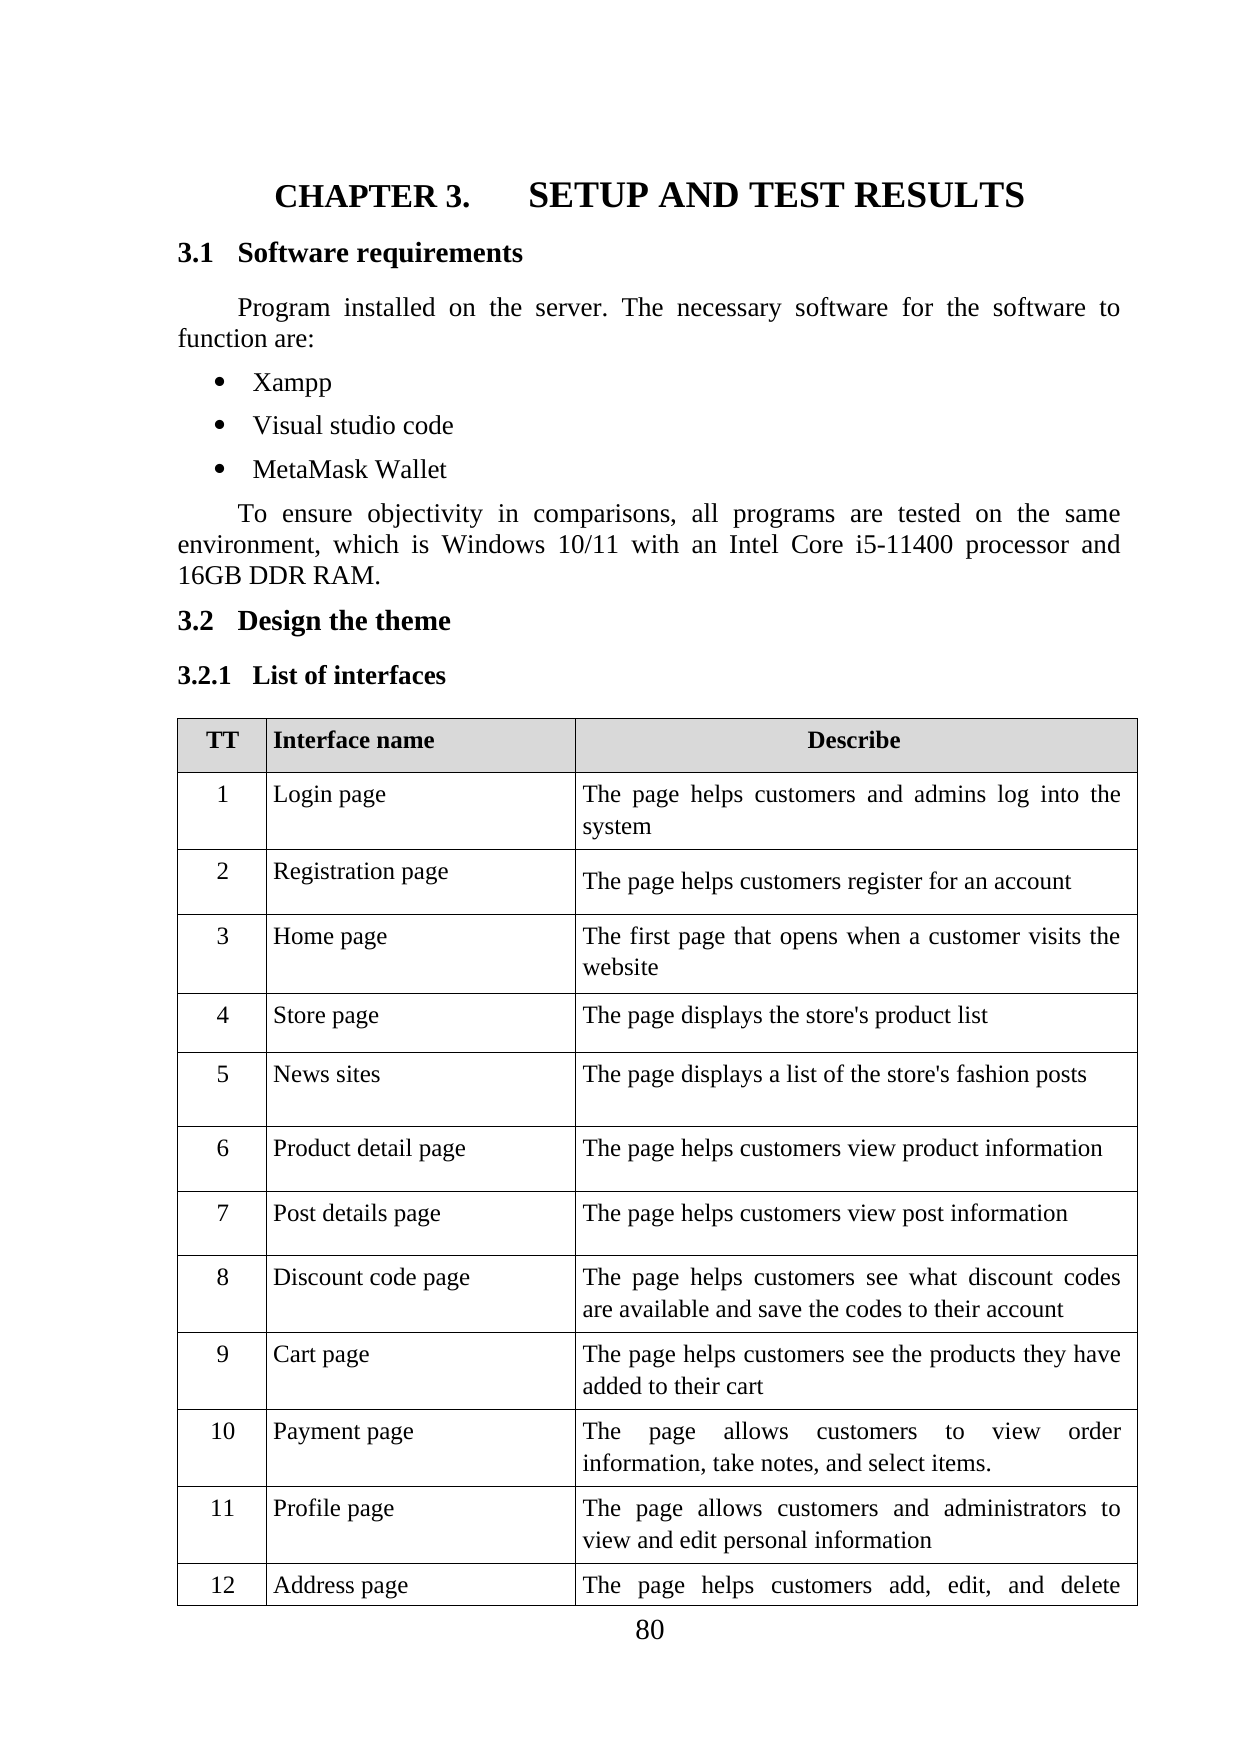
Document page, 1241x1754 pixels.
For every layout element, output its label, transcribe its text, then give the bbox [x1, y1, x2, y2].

table_cell 2 [178, 850, 266, 913]
subtitle Software requirements [177, 235, 1122, 268]
table_cell The page displays a list of the store's fashion posts [576, 1053, 1137, 1126]
table_cell The page helps customers register for an account [576, 850, 1137, 913]
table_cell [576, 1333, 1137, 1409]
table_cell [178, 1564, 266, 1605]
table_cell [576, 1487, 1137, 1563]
table_cell Login page [267, 773, 575, 849]
table_cell Home page [267, 915, 575, 993]
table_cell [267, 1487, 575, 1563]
table_header Describe [576, 719, 1137, 772]
table_cell Store page [267, 994, 575, 1052]
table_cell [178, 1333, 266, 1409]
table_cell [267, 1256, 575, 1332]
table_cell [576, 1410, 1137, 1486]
table_cell Registration page [267, 850, 575, 913]
table_cell The page helps customers view product information [576, 1127, 1137, 1191]
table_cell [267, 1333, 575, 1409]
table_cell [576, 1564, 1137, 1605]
table_cell News sites [267, 1053, 575, 1126]
table_cell 1 [178, 773, 266, 849]
text To ensure objectivity in comparisons, all programs are tested on the same environment, which is Windows 10/11 with an Intel Core i5-11400 processor and 16GB DDR RAM. [177, 497, 1122, 590]
subtitle Design the theme [177, 603, 1122, 636]
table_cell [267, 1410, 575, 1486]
table_cell 5 [178, 1053, 266, 1126]
list MetaMask Wallet [215, 453, 1122, 484]
table_header TT [178, 719, 266, 772]
table_cell 3 [178, 915, 266, 993]
table_cell The page displays the store's product list [576, 994, 1137, 1052]
table_cell 6 [178, 1127, 266, 1191]
table_cell The page helps customers and admins log into the system [576, 773, 1137, 849]
list Visual studio code [215, 409, 1122, 441]
table_header Interface name [267, 719, 575, 772]
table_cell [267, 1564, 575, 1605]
text Program installed on the server. The necessary software for the software to function are: [177, 291, 1122, 353]
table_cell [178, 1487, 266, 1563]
table_cell 8 [178, 1256, 266, 1332]
table_cell 4 [178, 994, 266, 1052]
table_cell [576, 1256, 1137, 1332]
table_cell Product detail page [267, 1127, 575, 1191]
list Xampp [215, 366, 1122, 397]
table_cell 7 [178, 1192, 266, 1255]
table_cell The first page that opens when a customer visits the website [576, 915, 1137, 993]
table_cell The page helps customers view post information [576, 1192, 1137, 1255]
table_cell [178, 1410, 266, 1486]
table_cell Post details page [267, 1192, 575, 1255]
subtitle List of interfaces [177, 659, 1122, 690]
subtitle SETUP AND TEST RESULTS [177, 173, 1122, 216]
